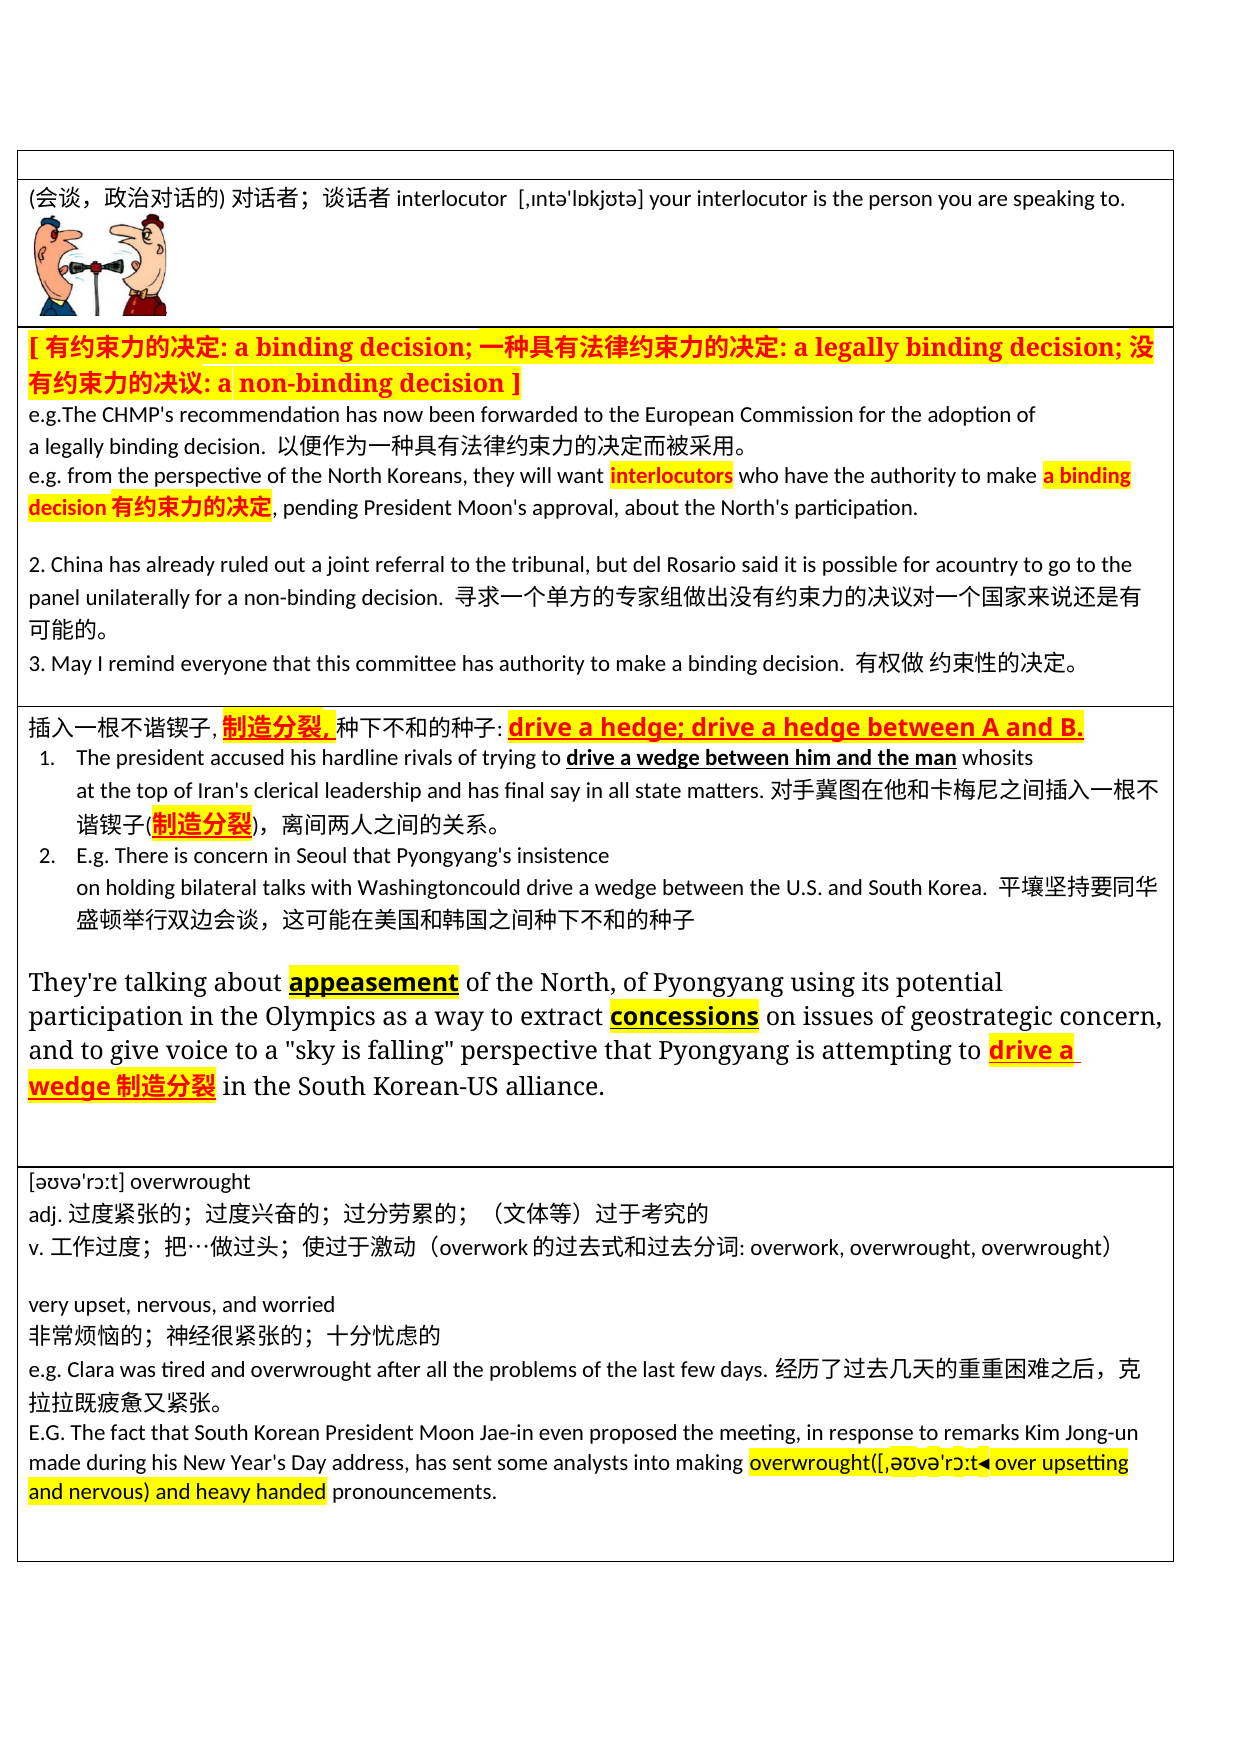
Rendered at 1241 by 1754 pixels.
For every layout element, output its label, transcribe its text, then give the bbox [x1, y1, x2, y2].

table_cell 插入一根不谐锲子, 制造分裂, 种下不和的种子: drive a hedge; drive a hedge between A and B. The president accused his hardline rivals of trying to drive a wedge between him and the man whosits at the top of Iran's clerical leadership and has final say in all state matters. 对手冀图在他和卡梅尼之间插入一根不谐锲子(制造分裂)，离间两人之间的关系。 E.g. There is concern in Seoul that Pyongyang's insistence on holding bilateral talks with Washingtoncould drive a wedge between the U.S. and South Korea. 平壤坚持要同华盛顿举行双边会谈，这可能在美国和韩国之间种下不和的种子 They're talking about appeasement of the North, of Pyongyang using its potential participation in the Olympics as a way to extract concessions on issues of geostrategic concern, and to give voice to a "sky is falling" perspective that Pyongyang is attempting to drive a wedge制造分裂 in the South Korean-US alliance. [18, 707, 1173, 1166]
table_cell (会谈，政治对话的) 对话者；谈话者 interlocutor [,ɪntə'lɒkjʊtə] your interlocutor is the person you are speaking to. [18, 180, 1173, 326]
table_cell [ 有约束力的决定: a binding decision; 一种具有法律约束力的决定: a legally binding decision; 没有约束力的决议: a non-binding decision ] e.g.The CHMP's recommendation has now been forwarded to the European Commission for the adoption of a legally binding decision. 以便作为一种具有法律约束力的决定而被采用。 e.g. from the perspective of the North Koreans, they will want interlocutors who have the authority to make a binding decision有约束力的决定, pending President Moon's approval, about the North's participation. 2. China has already ruled out a joint referral to the tribunal, but del Rosario said it is possible for acountry to go to the panel unilaterally for a non-binding decision. 寻求一个单方的专家组做出没有约束力的决议对一个国家来说还是有可能的。 3. May I remind everyone that this committee has authority to make a binding decision. 有权做 约束性的决定。 [18, 328, 1173, 706]
picture [33, 213, 168, 316]
table_cell [əʊvə'rɔːt] overwrought adj. 过度紧张的；过度兴奋的；过分劳累的；（文体等）过于考究的 v. 工作过度；把…做过头；使过于激动（overwork的过去式和过去分词: overwork, overwrought, overwrought） very upset, nervous, and worried 非常烦恼的；神经很紧张的；十分忧虑的 e.g. Clara was tired and overwrought after all the problems of the last few days. 经历了过去几天的重重困难之后，克拉拉既疲惫又紧张。 E.G. The fact that South Korean President Moon Jae-in even proposed the meeting, in response to remarks Kim Jong-un made during his New Year's Day address, has sent some analysts into making overwrought([‚əʊvə'rɔːt◂ over upsetting and nervous) and heavy handed pronouncements. [18, 1168, 1173, 1561]
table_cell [18, 151, 1173, 179]
